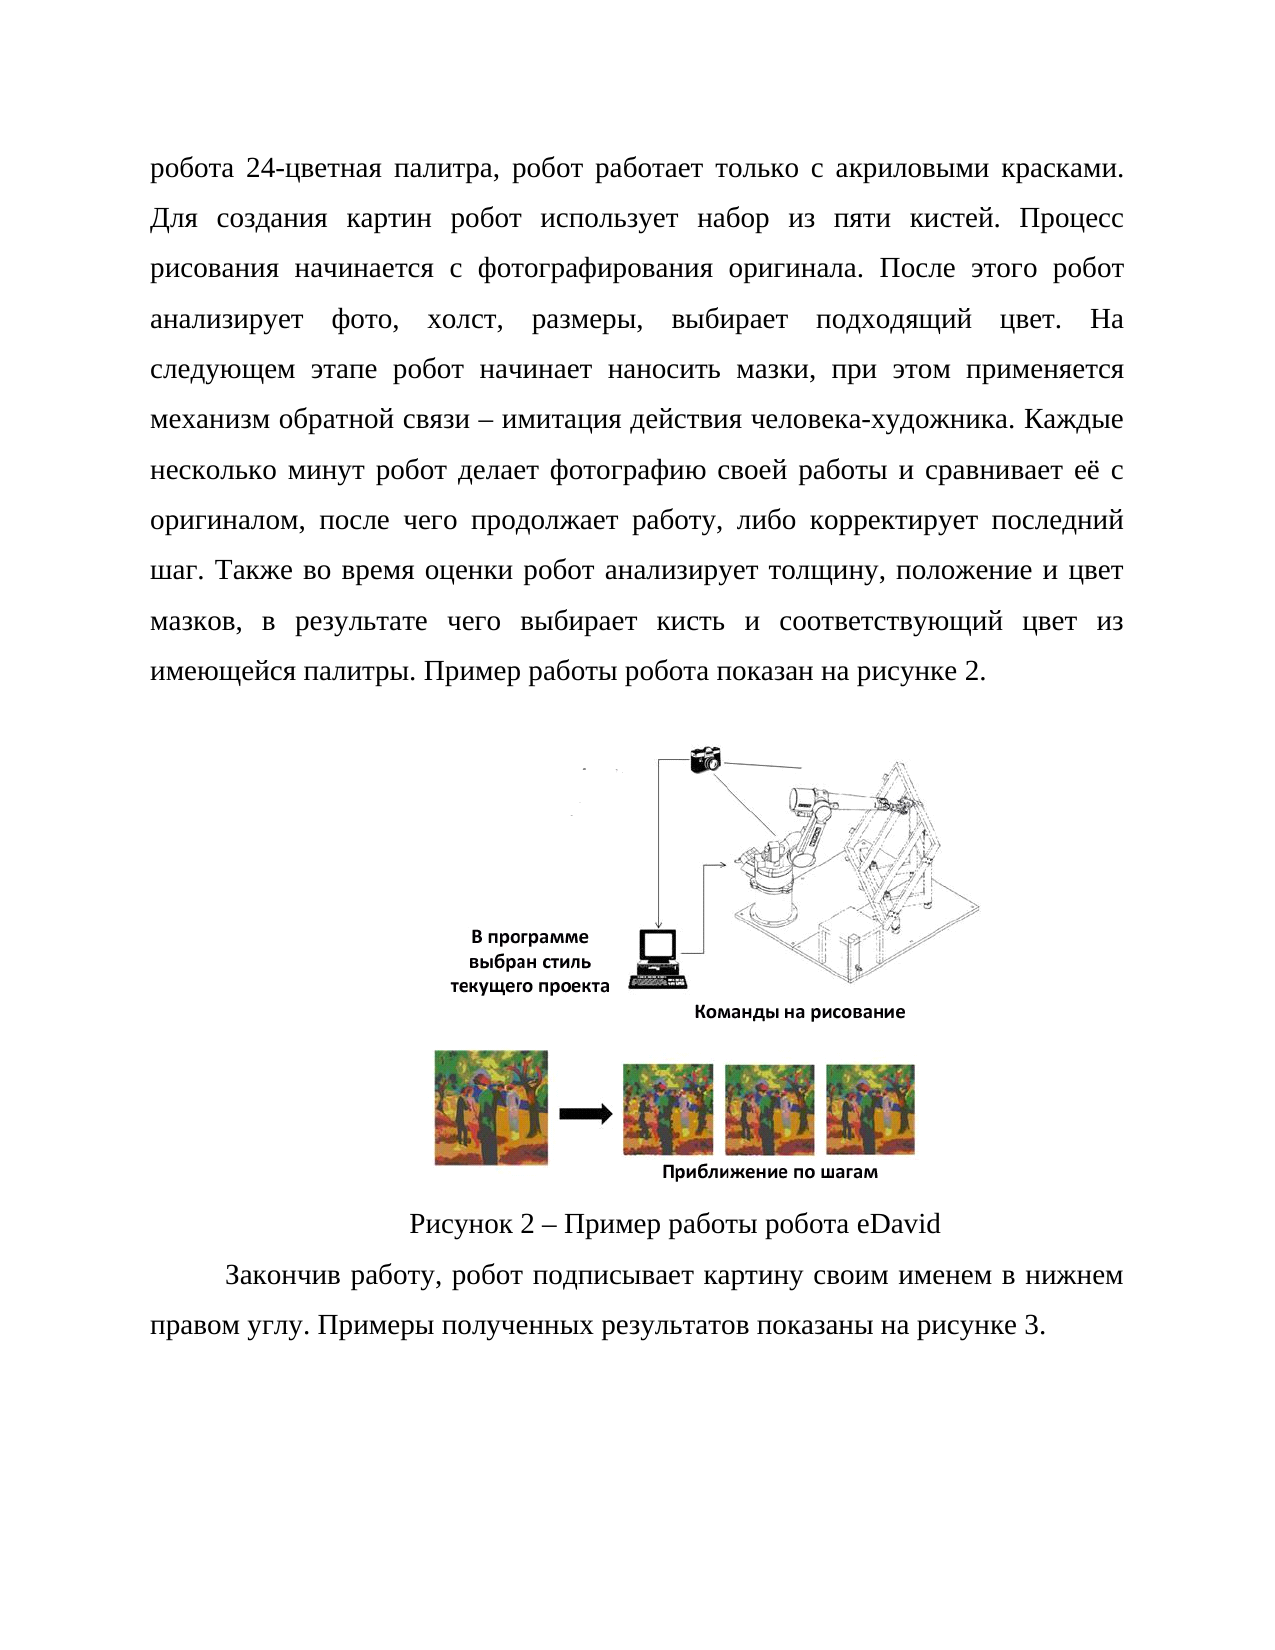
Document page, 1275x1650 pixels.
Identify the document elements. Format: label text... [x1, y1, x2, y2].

text Рисунок 2 – Пример работы робота eDavid [150, 1206, 1125, 1240]
picture [364, 703, 986, 1193]
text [150, 150, 1125, 687]
text Закончив работу, робот подписывает картину своим именем в нижнем правом углу. Примеры полученных результатов показаны на рисунке 3. [150, 1257, 1125, 1341]
